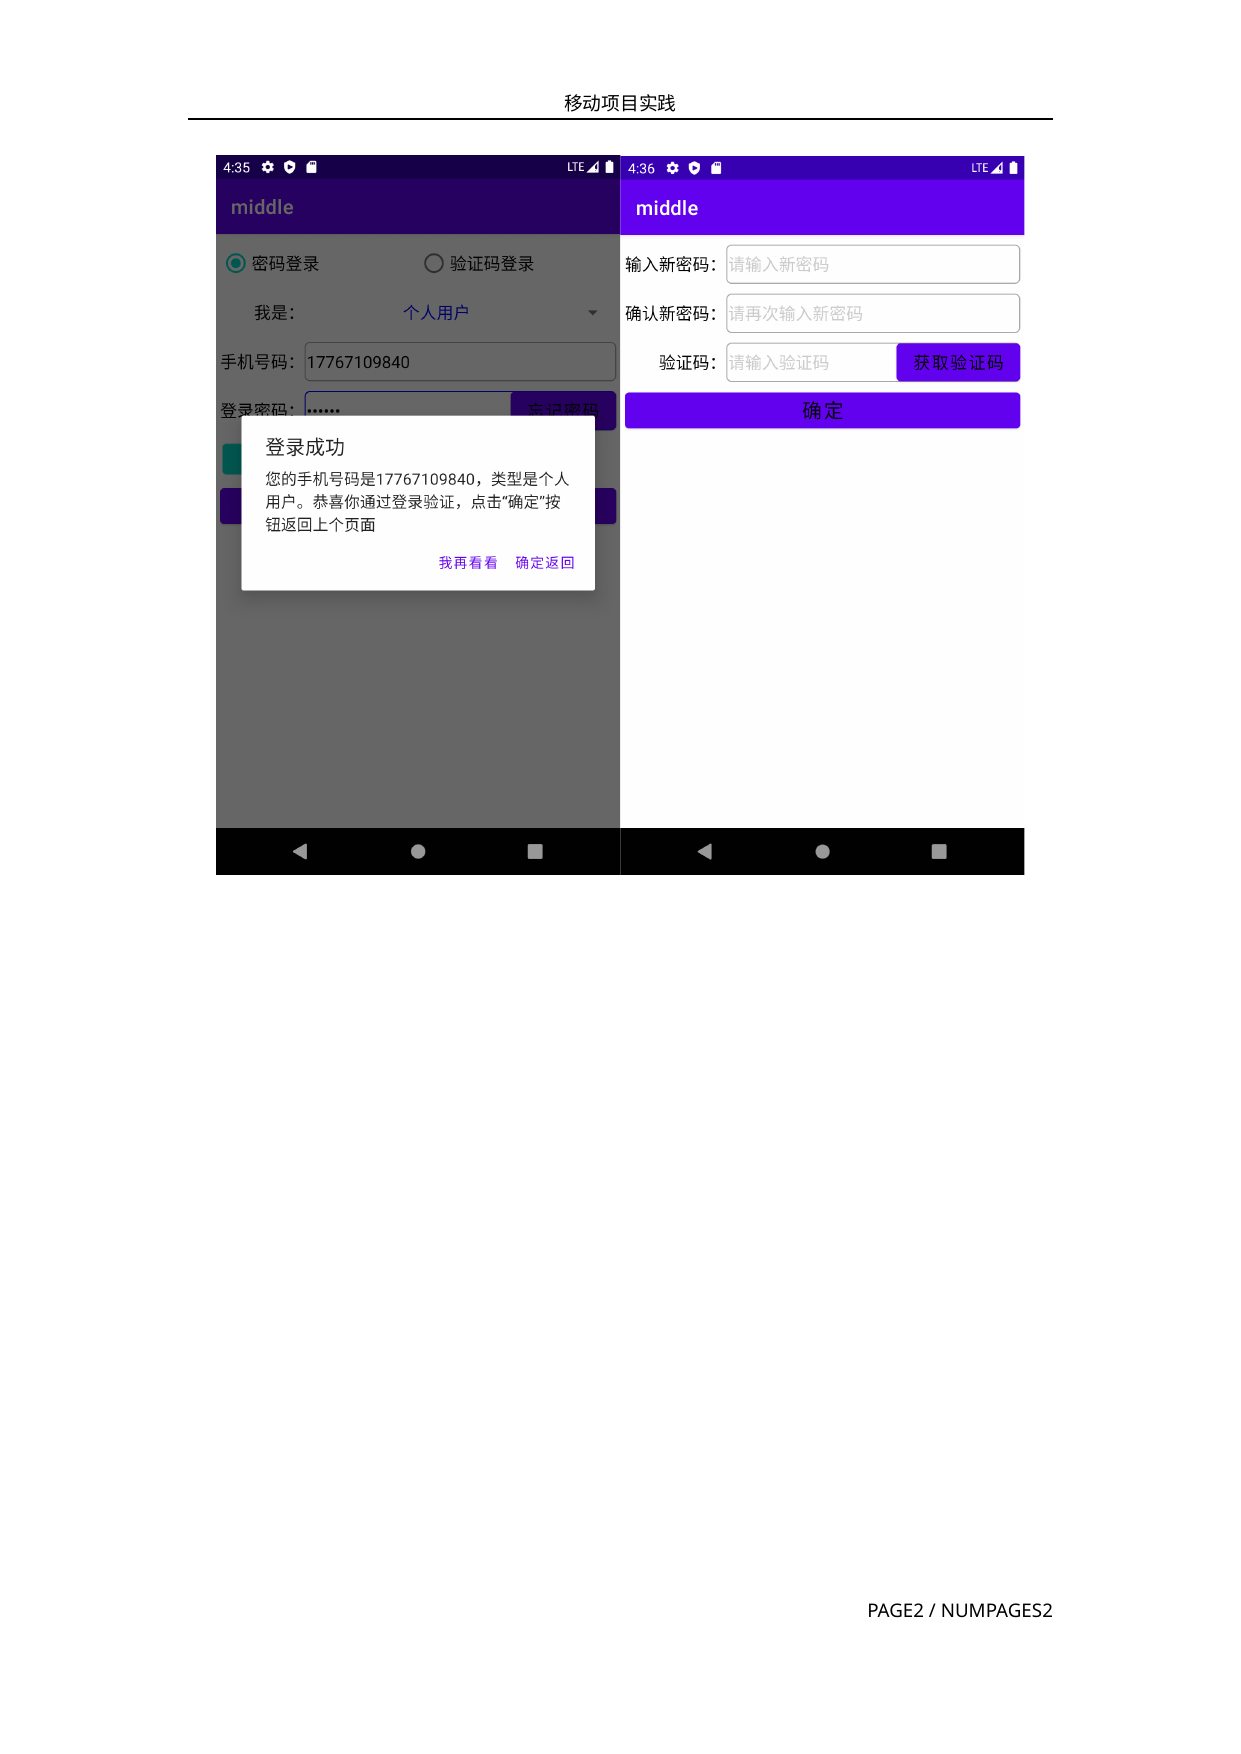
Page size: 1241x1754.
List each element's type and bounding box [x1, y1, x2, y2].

picture [216, 155, 1025, 875]
